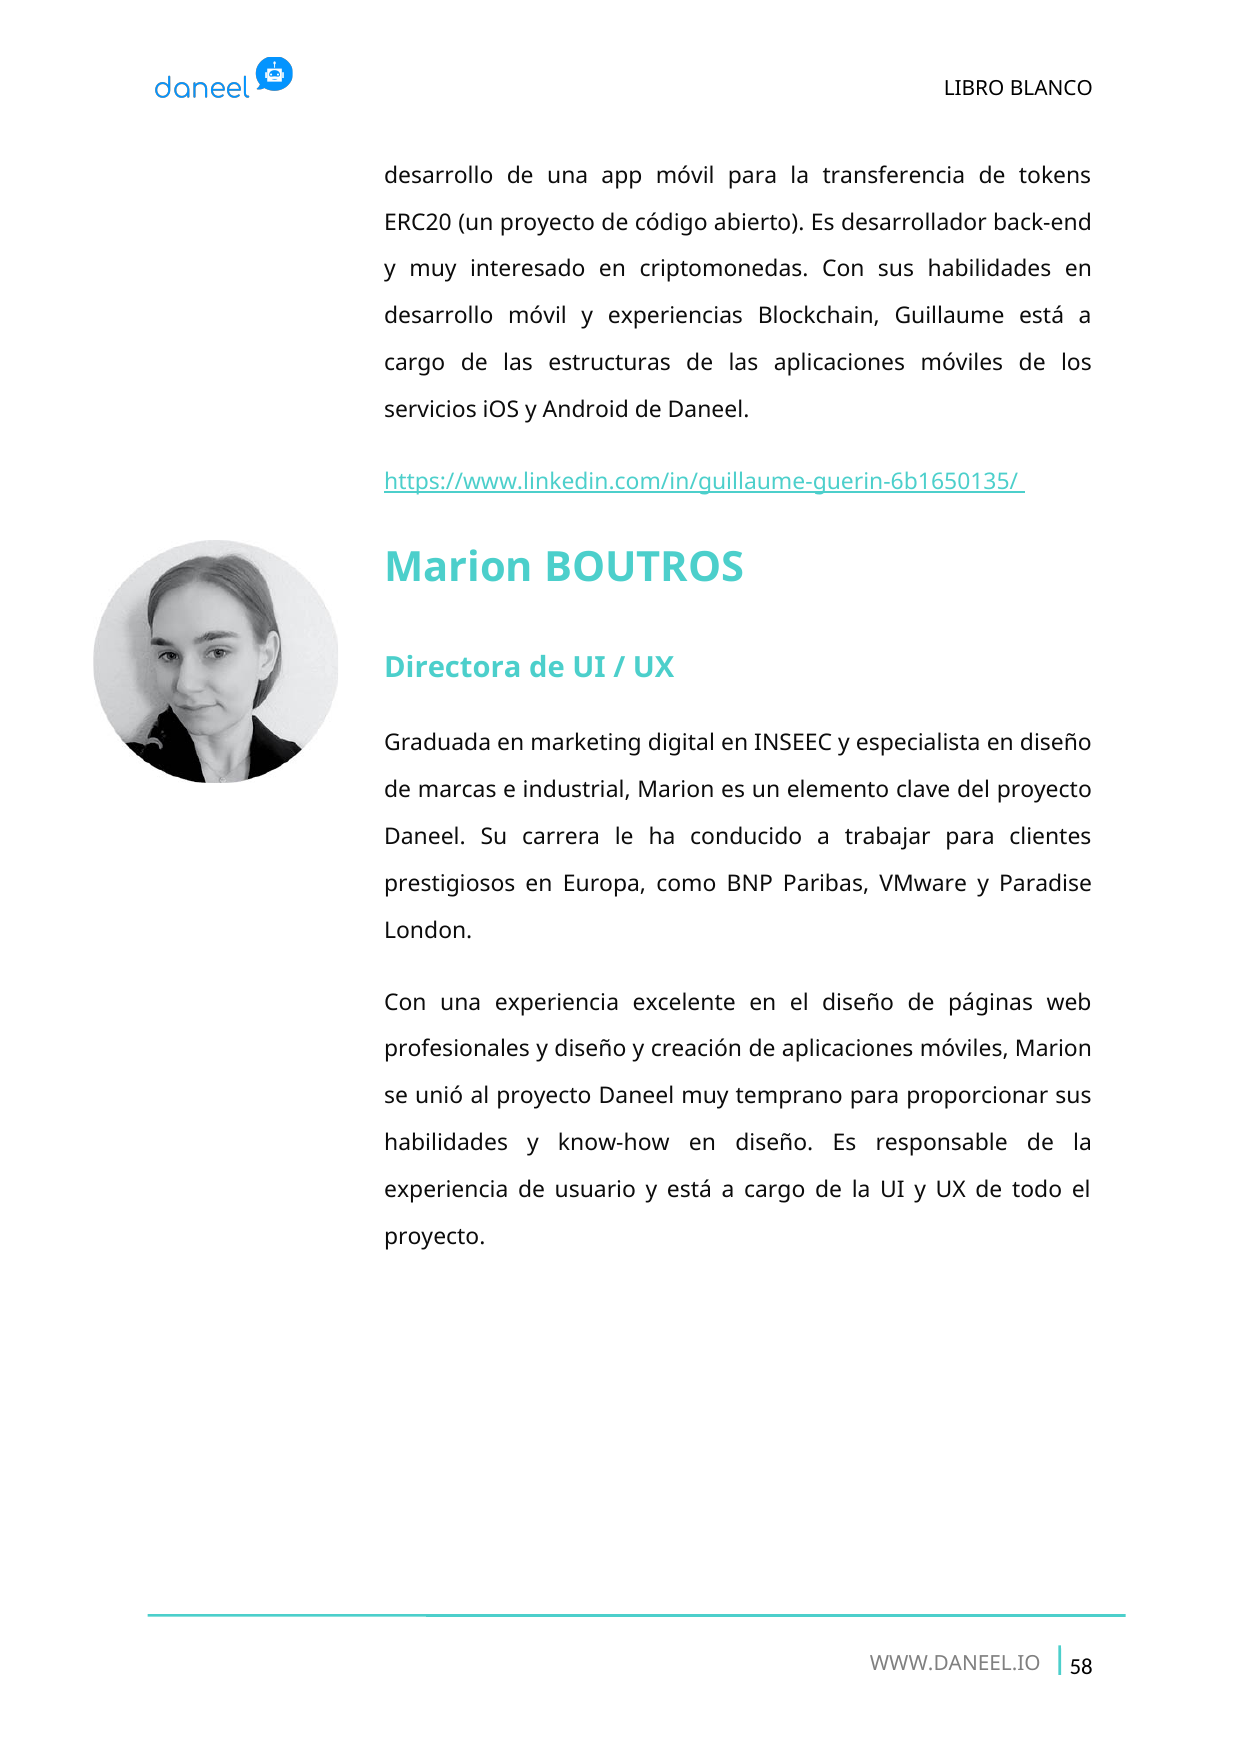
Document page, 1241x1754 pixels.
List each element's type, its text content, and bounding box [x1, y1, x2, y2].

text https://www.linkedin.com/in/guillaume-guerin-6b1650135/ [384, 465, 1092, 496]
picture [155, 57, 293, 98]
text Directora de UI / UX [384, 647, 1092, 686]
text Marion BOUTROS [384, 537, 1092, 593]
text Graduada en marketing digital en INSEEC y especialista en diseño de marcas e industrial, Marion es un elemento clave del proyecto Daneel. Su carrera le ha conducido a trabajar para clientes prestigiosos en Europa, como BNP Paribas, VMware y Paradise London. [384, 726, 1092, 945]
picture [93, 540, 339, 783]
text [384, 158, 1092, 424]
text Con una experiencia excelente en el diseño de páginas web profesionales y diseño y creación de aplicaciones móviles, Marion se unió al proyecto Daneel muy temprano para proporcionar sus habilidades y know-how en diseño. Es responsable de la experiencia de usuario y está a cargo de la UI y UX de todo el proyecto. [384, 986, 1092, 1251]
